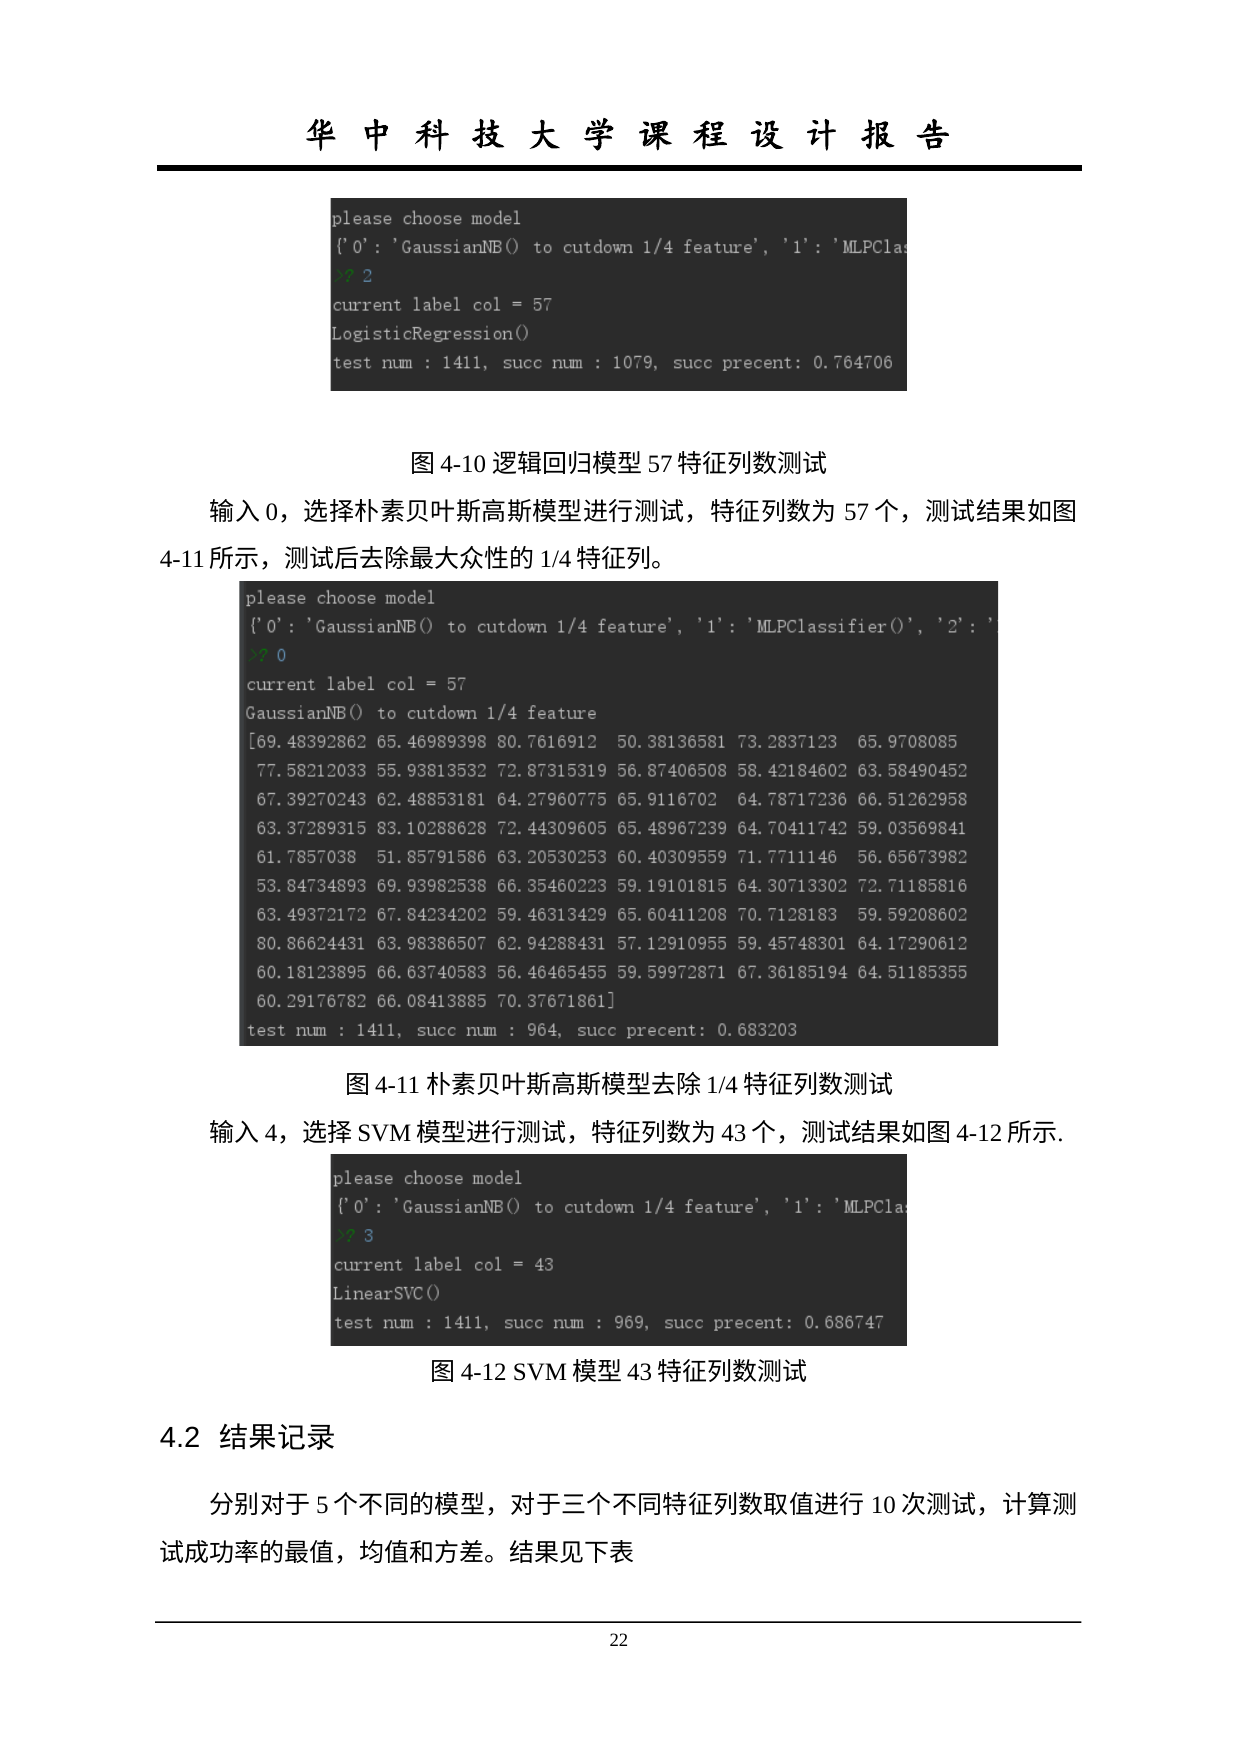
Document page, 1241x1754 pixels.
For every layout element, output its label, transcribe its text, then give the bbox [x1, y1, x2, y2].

text 图4-11 朴素贝叶斯高斯模型去除1/4特征列数测试 [159, 1059, 1078, 1107]
text 输入4，选择SVM模型进行测试，特征列数为43个，测试结果如图4-12所示. [159, 1107, 1078, 1155]
picture [330, 198, 907, 391]
picture [330, 1154, 907, 1346]
text 图4-12 SVM模型43特征列数测试 [159, 1346, 1078, 1394]
text 输入0，选择朴素贝叶斯高斯模型进行测试，特征列数为57个，测试结果如图4-11所示，测试后去除最大众性的1/4特征列。 [159, 485, 1078, 581]
picture [239, 581, 999, 1046]
subtitle 结果记录 [159, 1419, 1053, 1454]
text 图4-10 逻辑回归模型57特征列数测试 [159, 437, 1078, 485]
text 分别对于5个不同的模型，对于三个不同特征列数取值进行10次测试，计算测试成功率的最值，均值和方差。结果见下表 [159, 1479, 1078, 1575]
